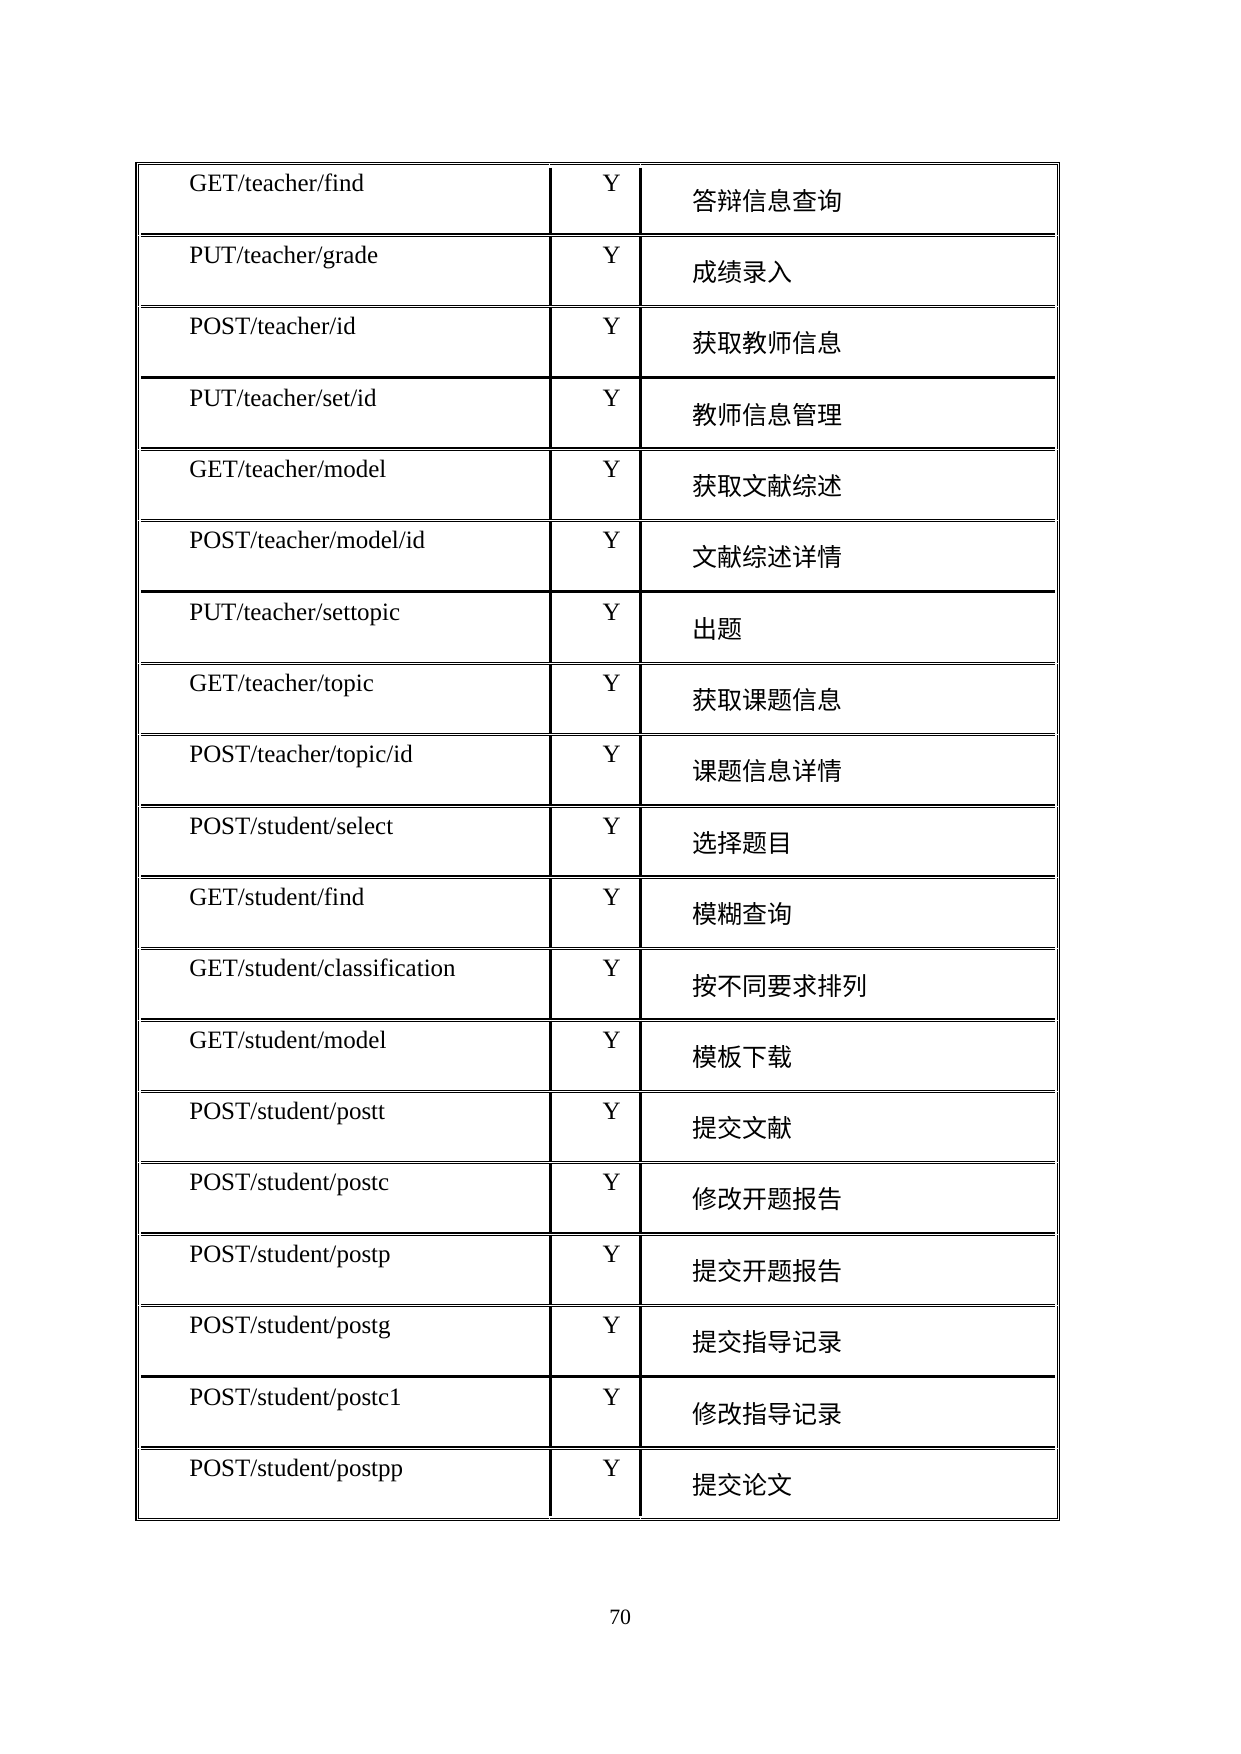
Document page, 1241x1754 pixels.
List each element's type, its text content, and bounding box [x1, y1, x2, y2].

table_cell Y [552, 522, 639, 590]
table_cell 获取课题信息 [642, 661, 1057, 733]
table_cell POST/student/postc1 [139, 1375, 549, 1446]
table_cell POST/student/postt [139, 1090, 549, 1161]
table_cell 修改指导记录 [642, 1375, 1057, 1446]
table_cell POST/teacher/topic/id [137, 733, 550, 804]
table_cell 选择题目 [642, 804, 1057, 875]
table_cell GET/student/model [139, 1018, 549, 1089]
table_cell 获取文献综述 [642, 447, 1057, 519]
table_cell 模糊查询 [642, 875, 1057, 947]
table_cell Y [552, 1236, 639, 1303]
table_cell POST/student/postpp [139, 1446, 550, 1518]
table_cell POST/student/postp [139, 1232, 549, 1303]
table_cell Y [552, 1307, 639, 1375]
table_cell POST/teacher/id [139, 305, 549, 376]
table_cell 按不同要求排列 [640, 947, 1058, 1018]
table_cell Y [550, 1450, 640, 1518]
table_cell 课题信息详情 [640, 733, 1058, 804]
table_cell 出题 [642, 590, 1057, 661]
table_cell Y [552, 1378, 639, 1446]
table_cell Y [552, 593, 639, 661]
table_cell Y [552, 1093, 639, 1161]
table_cell 提交指导记录 [642, 1304, 1057, 1375]
table_cell 提交论文 [640, 1446, 1057, 1518]
table_cell Y [550, 165, 640, 233]
table_cell PUT/teacher/grade [139, 233, 549, 304]
table_cell Y [552, 736, 639, 804]
table_cell Y [552, 808, 639, 875]
table_cell 模板下载 [642, 1018, 1057, 1089]
table_cell 获取教师信息 [642, 305, 1057, 376]
table_cell POST/student/select [139, 804, 549, 875]
table_cell GET/teacher/find [137, 163, 550, 233]
table_cell 答辩信息查询 [640, 165, 1057, 233]
table_cell GET/teacher/topic [139, 661, 549, 733]
table_cell Y [552, 451, 639, 519]
table_cell PUT/teacher/set/id [139, 376, 549, 447]
table_cell GET/teacher/model [139, 447, 549, 519]
table_cell Y [552, 1164, 639, 1232]
table_cell Y [552, 1022, 639, 1089]
table_cell 成绩录入 [642, 233, 1057, 304]
table_cell 提交文献 [642, 1090, 1057, 1161]
table_cell GET/student/find [139, 875, 549, 947]
table_cell 文献综述详情 [640, 519, 1058, 590]
table_cell POST/teacher/model/id [137, 519, 550, 590]
table_cell PUT/teacher/settopic [139, 590, 549, 661]
table_cell 提交开题报告 [642, 1232, 1057, 1303]
table_cell GET/student/classification [137, 947, 550, 1018]
table_cell POST/student/postg [139, 1304, 549, 1375]
table_cell POST/student/postc [137, 1161, 550, 1232]
table_cell Y [552, 308, 639, 376]
table_cell 修改开题报告 [640, 1161, 1058, 1232]
table_cell Y [552, 950, 639, 1018]
table_cell Y [552, 879, 639, 947]
table_cell 教师信息管理 [642, 376, 1057, 447]
table_cell Y [552, 237, 639, 304]
table_cell Y [552, 665, 639, 733]
table_cell Y [552, 379, 639, 447]
